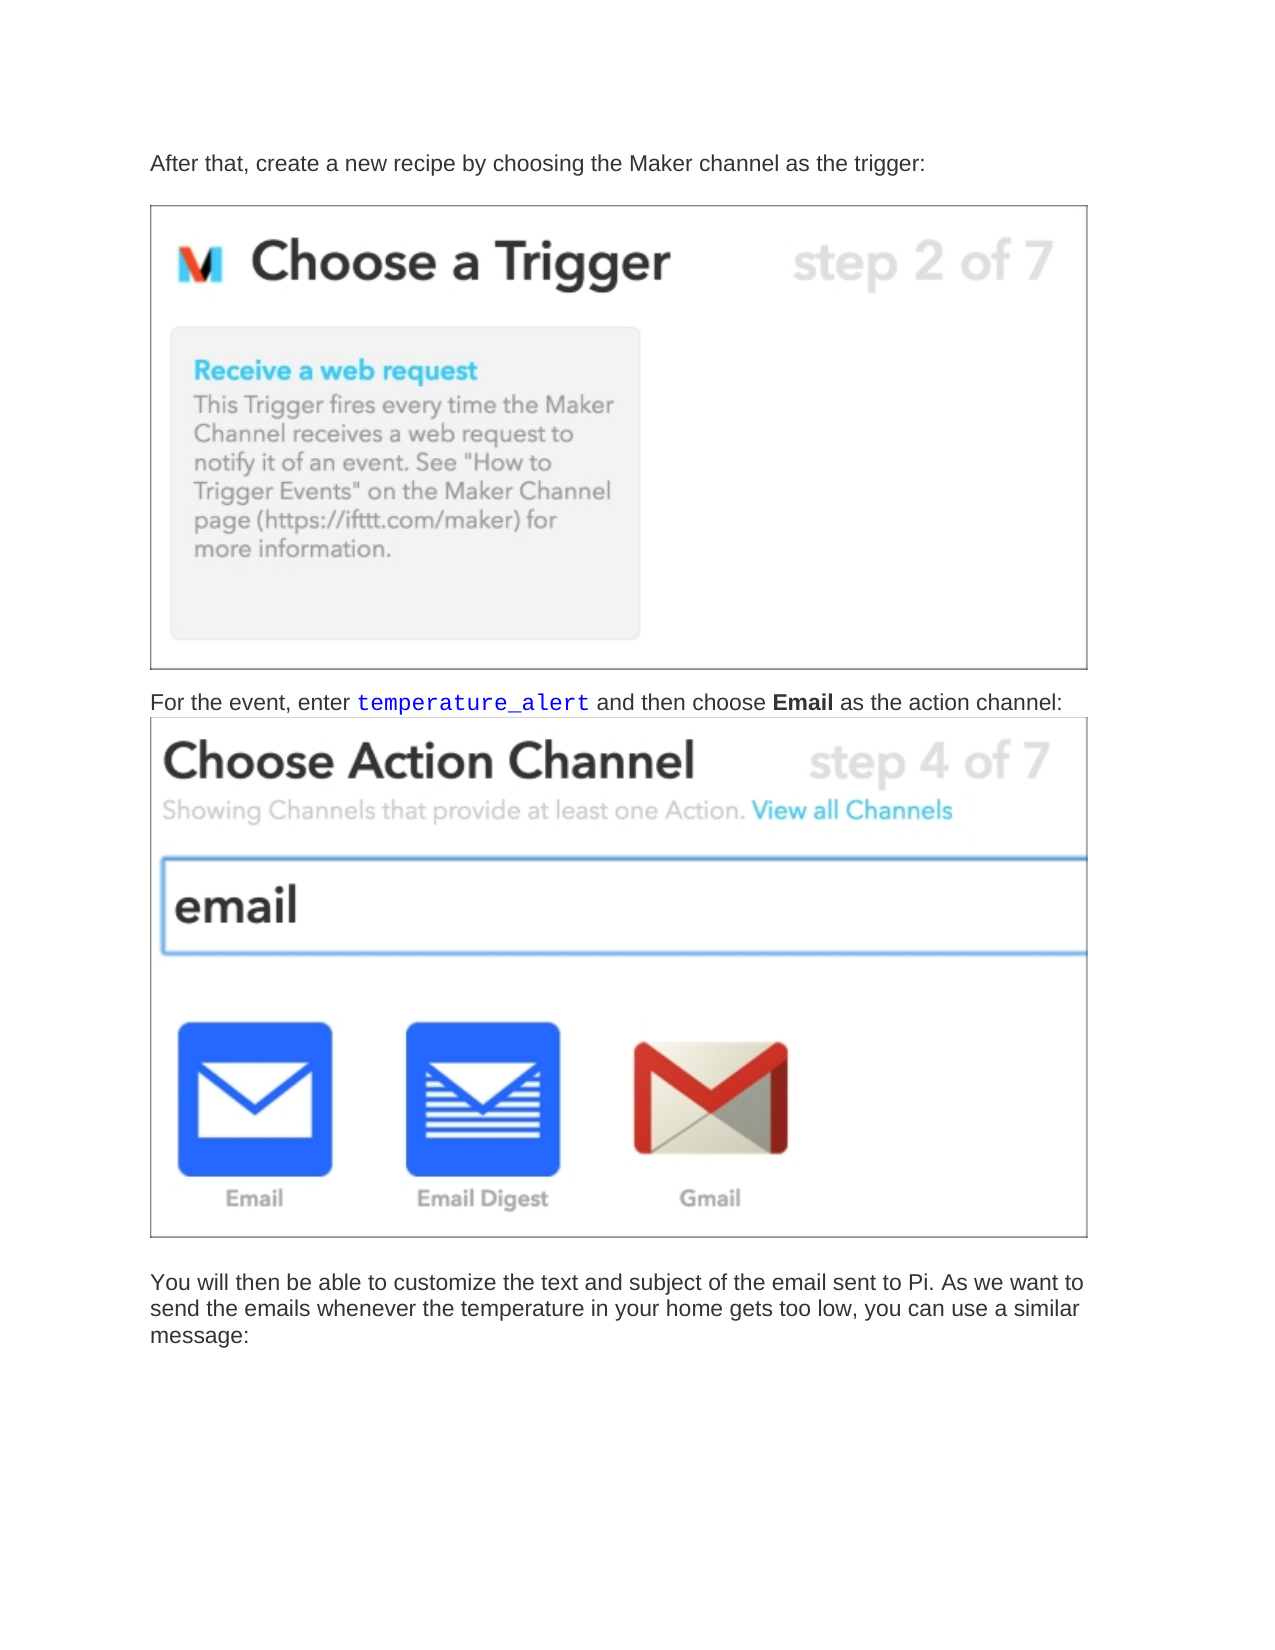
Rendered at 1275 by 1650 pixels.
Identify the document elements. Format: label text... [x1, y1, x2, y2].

text For the event, enter temperature_alert and then choose Email as the action channel: [150, 689, 1125, 717]
picture [150, 205, 1088, 670]
text After that, create a new recipe by choosing the Maker channel as the trigger: [150, 150, 1125, 176]
text You will then be able to customize the text and subject of the email sent to Pi. As we want to send the emails whenever the temperature in your home gets too low, you can use a similar message: [150, 1269, 1125, 1348]
picture [150, 717, 1088, 1238]
